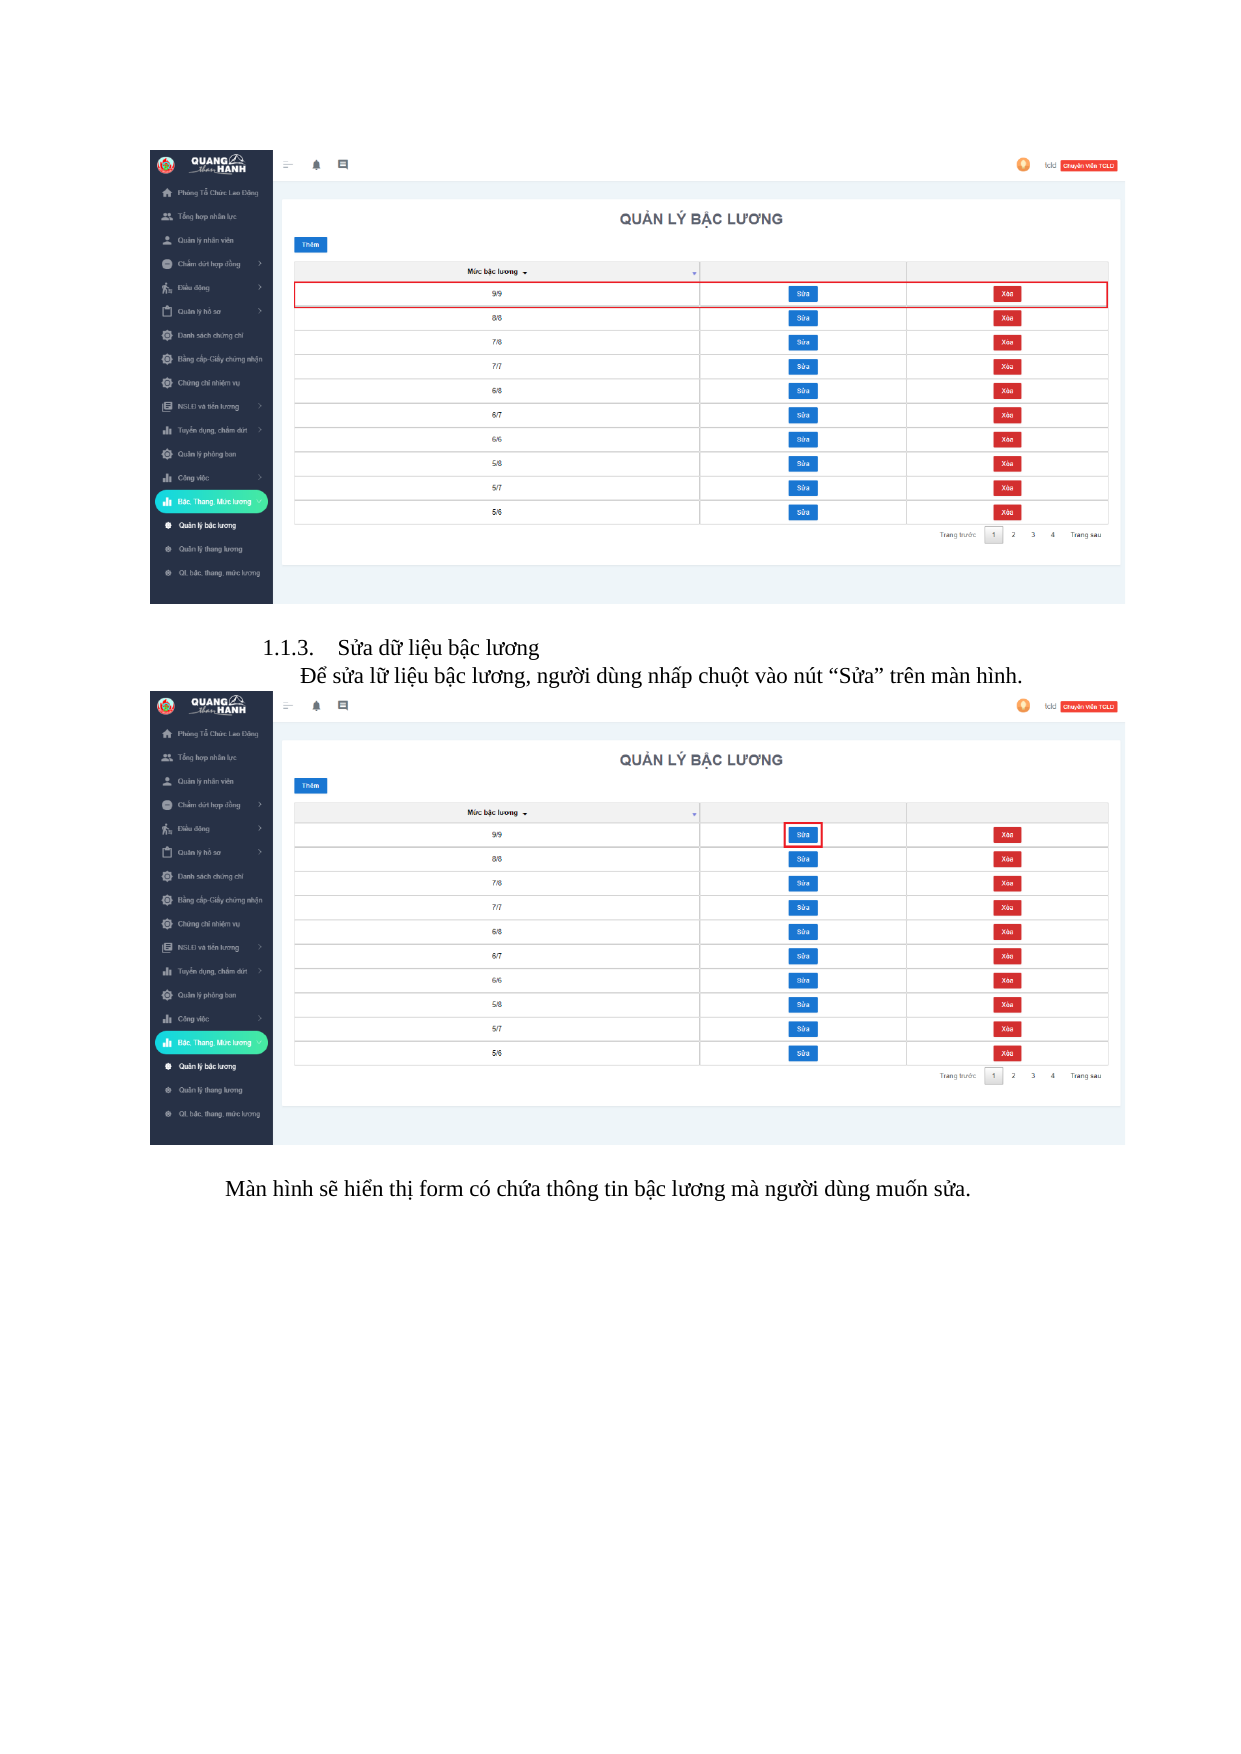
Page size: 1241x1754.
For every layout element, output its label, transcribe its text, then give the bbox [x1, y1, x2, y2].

picture [150, 150, 1125, 604]
picture [150, 691, 1125, 1145]
list Để sửa lữ liệu bậc lương, người dùng nhấp chuột vào nút “Sửa” trên màn hình. [300, 662, 1090, 689]
list Màn hình sẽ hiển thị form có chứa thông tin bậc lương mà người dùng muốn sửa. [150, 1175, 1090, 1201]
list Sửa dữ liệu bậc lương [262, 634, 1090, 660]
